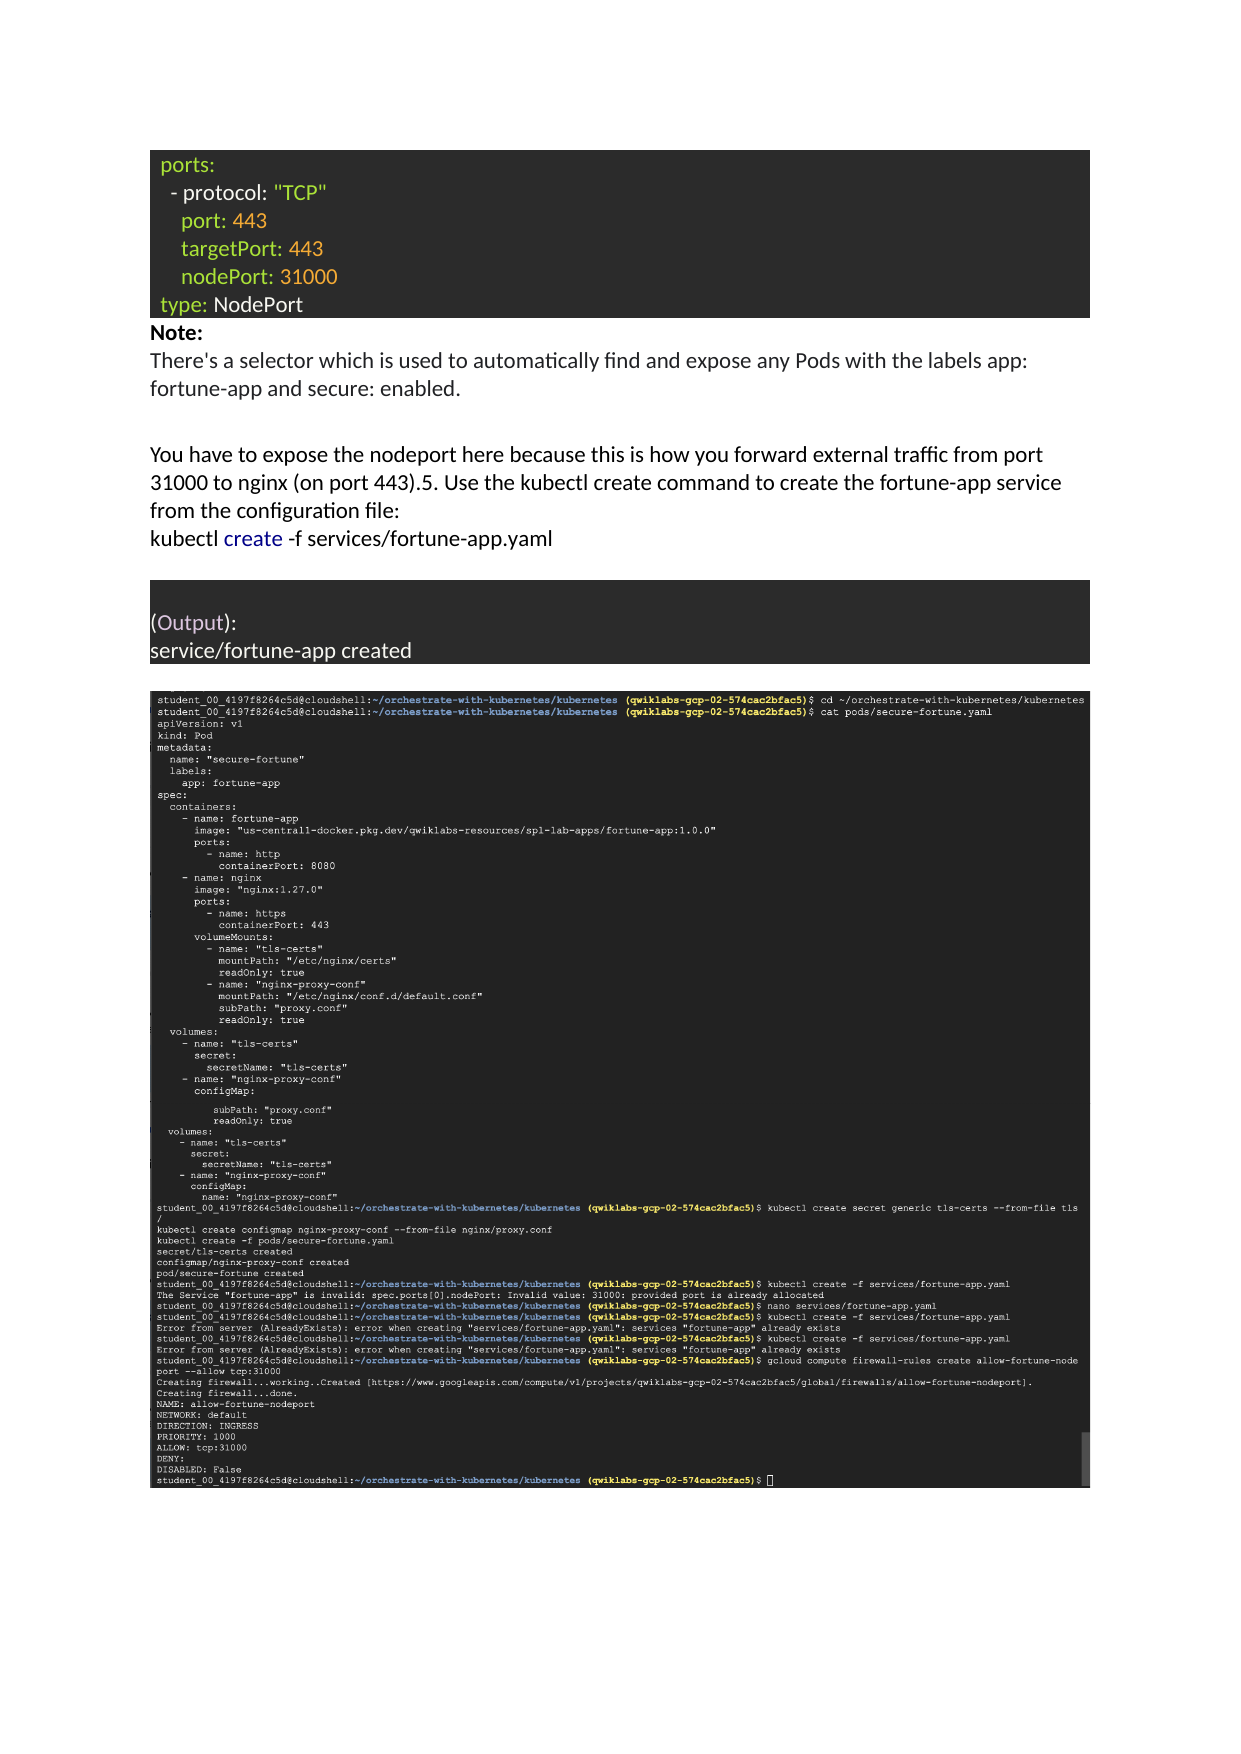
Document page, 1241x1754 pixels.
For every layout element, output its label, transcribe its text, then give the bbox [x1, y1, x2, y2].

text service/fortune-app created [150, 636, 1090, 664]
text kubectl create -f services/fortune-app.yaml [150, 524, 1090, 552]
text type: NodePort [150, 290, 1090, 318]
text Note: [150, 318, 1090, 346]
text nodePort: 31000 [150, 262, 1090, 290]
text port: 443 [150, 206, 1090, 234]
text targetPort: 443 [150, 234, 1090, 262]
text You have to expose the nodeport here because this is how you forward external traffic from port 31000 to nginx (on port 443).5. Use the kubectl create command to create the fortune-app service from the configuration file: [150, 440, 1090, 524]
text There's a selector which is used to automatically find and expose any Pods with the labels app: fortune-app and secure: enabled. [150, 346, 1090, 402]
text - protocol: "TCP" [150, 178, 1090, 206]
picture [150, 691, 1091, 1488]
text (Output): [150, 608, 1090, 636]
text ports: [150, 150, 1090, 178]
